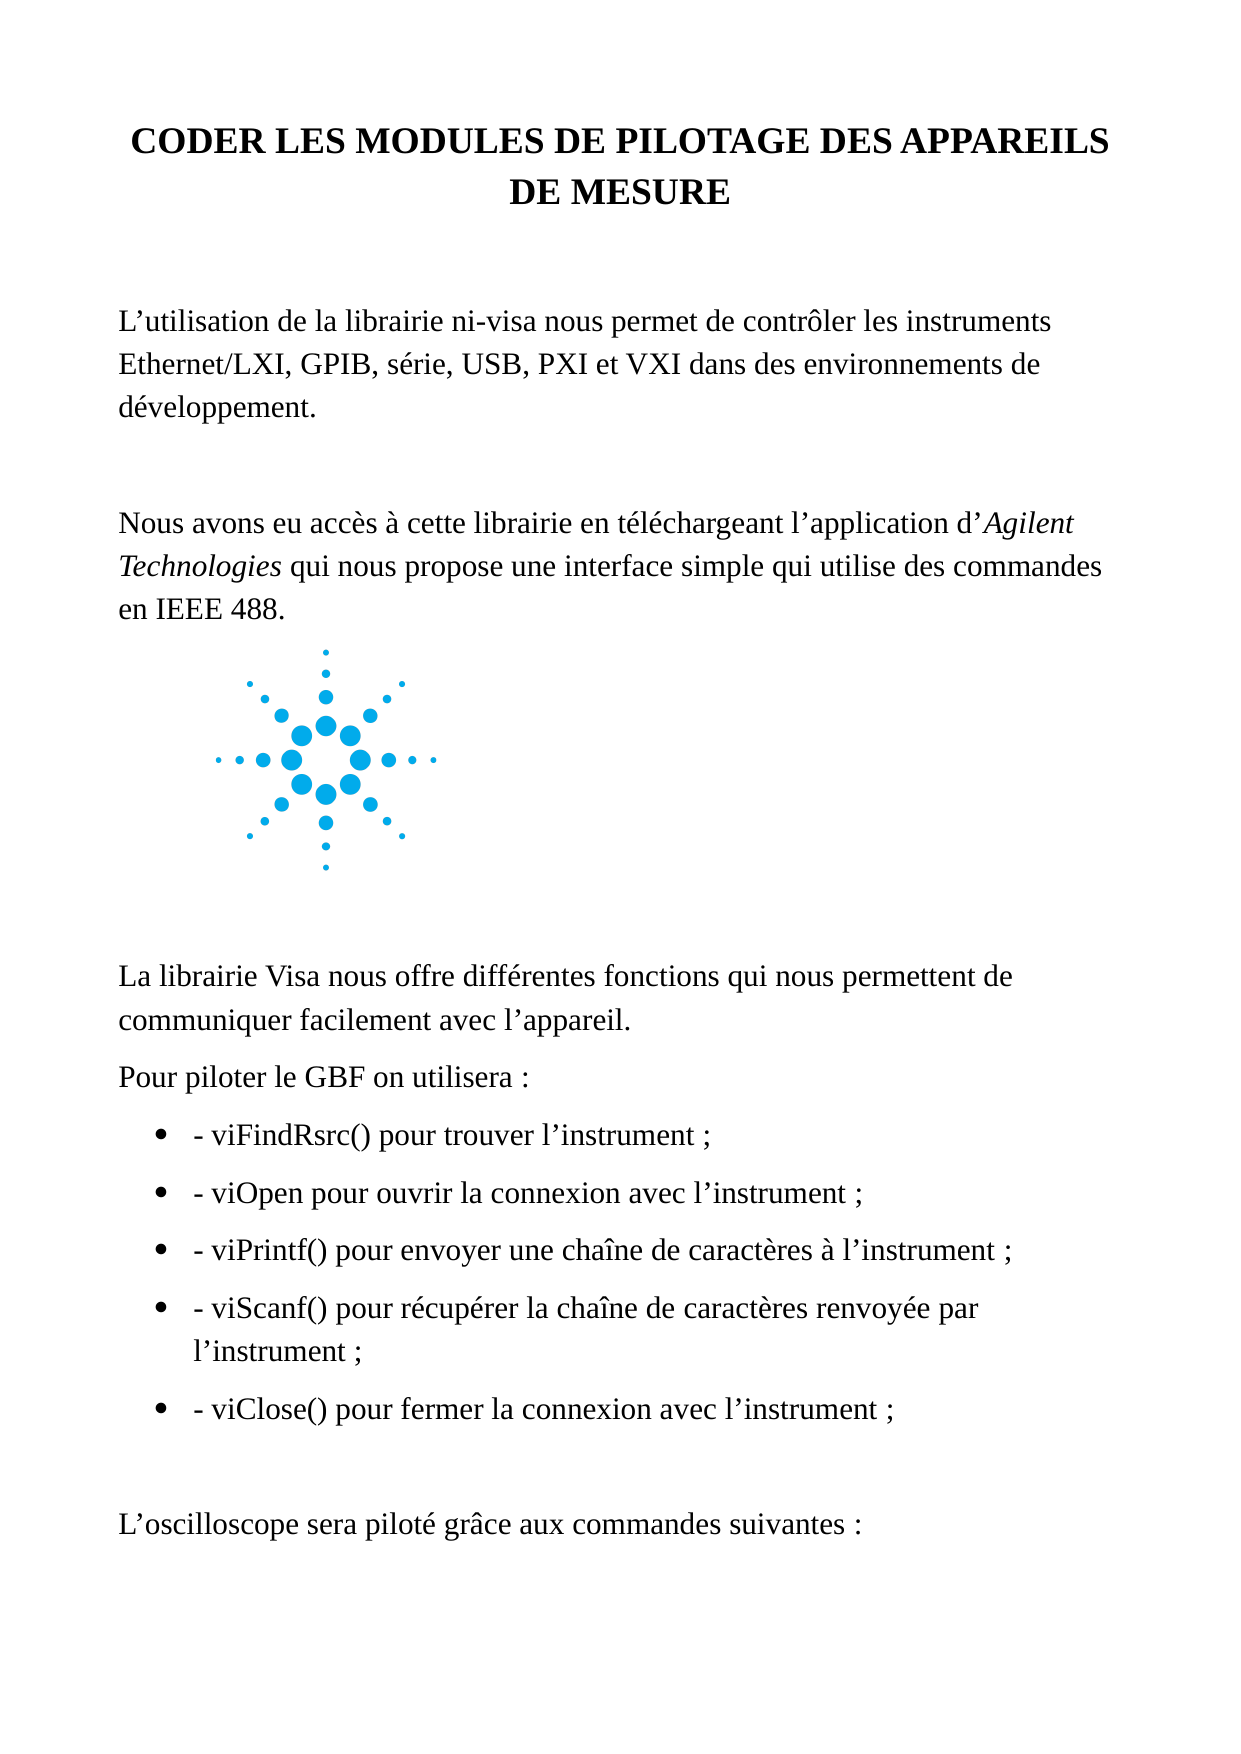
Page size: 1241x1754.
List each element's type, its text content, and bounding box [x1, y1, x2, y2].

text CODER LES MODULES DE PILOTAGE DES APPAREILS DE MESURE [118, 118, 1122, 213]
text L’oscilloscope sera piloté grâce aux commandes suivantes : [118, 1506, 1122, 1541]
text L’utilisation de la librairie ni-visa nous permet de contrôler les instruments Ethernet/LXI, GPIB, série, USB, PXI et VXI dans des environnements de développement. [118, 302, 1122, 424]
list - viOpen pour ouvrir la connexion avec l’instrument ; [156, 1174, 1122, 1210]
text La librairie Visa nous offre différentes fonctions qui nous permettent de communiquer facilement avec l’appareil. [118, 958, 1122, 1037]
picture [215, 649, 437, 871]
text Pour piloter le GBF on utilisera : [118, 1058, 1122, 1094]
list - viFindRsrc() pour trouver l’instrument ; [156, 1116, 1122, 1152]
list - viClose() pour fermer la connexion avec l’instrument ; [156, 1390, 1122, 1426]
list - viScanf() pour récupérer la chaîne de caractères renvoyée par l’instrument ; [156, 1289, 1122, 1368]
list - viPrintf() pour envoyer une chaîne de caractères à l’instrument ; [156, 1232, 1122, 1267]
text Nous avons eu accès à cette librairie en téléchargeant l’application d’Agilent Technologies qui nous propose une interface simple qui utilise des commandes en IEEE 488. [118, 504, 1122, 626]
